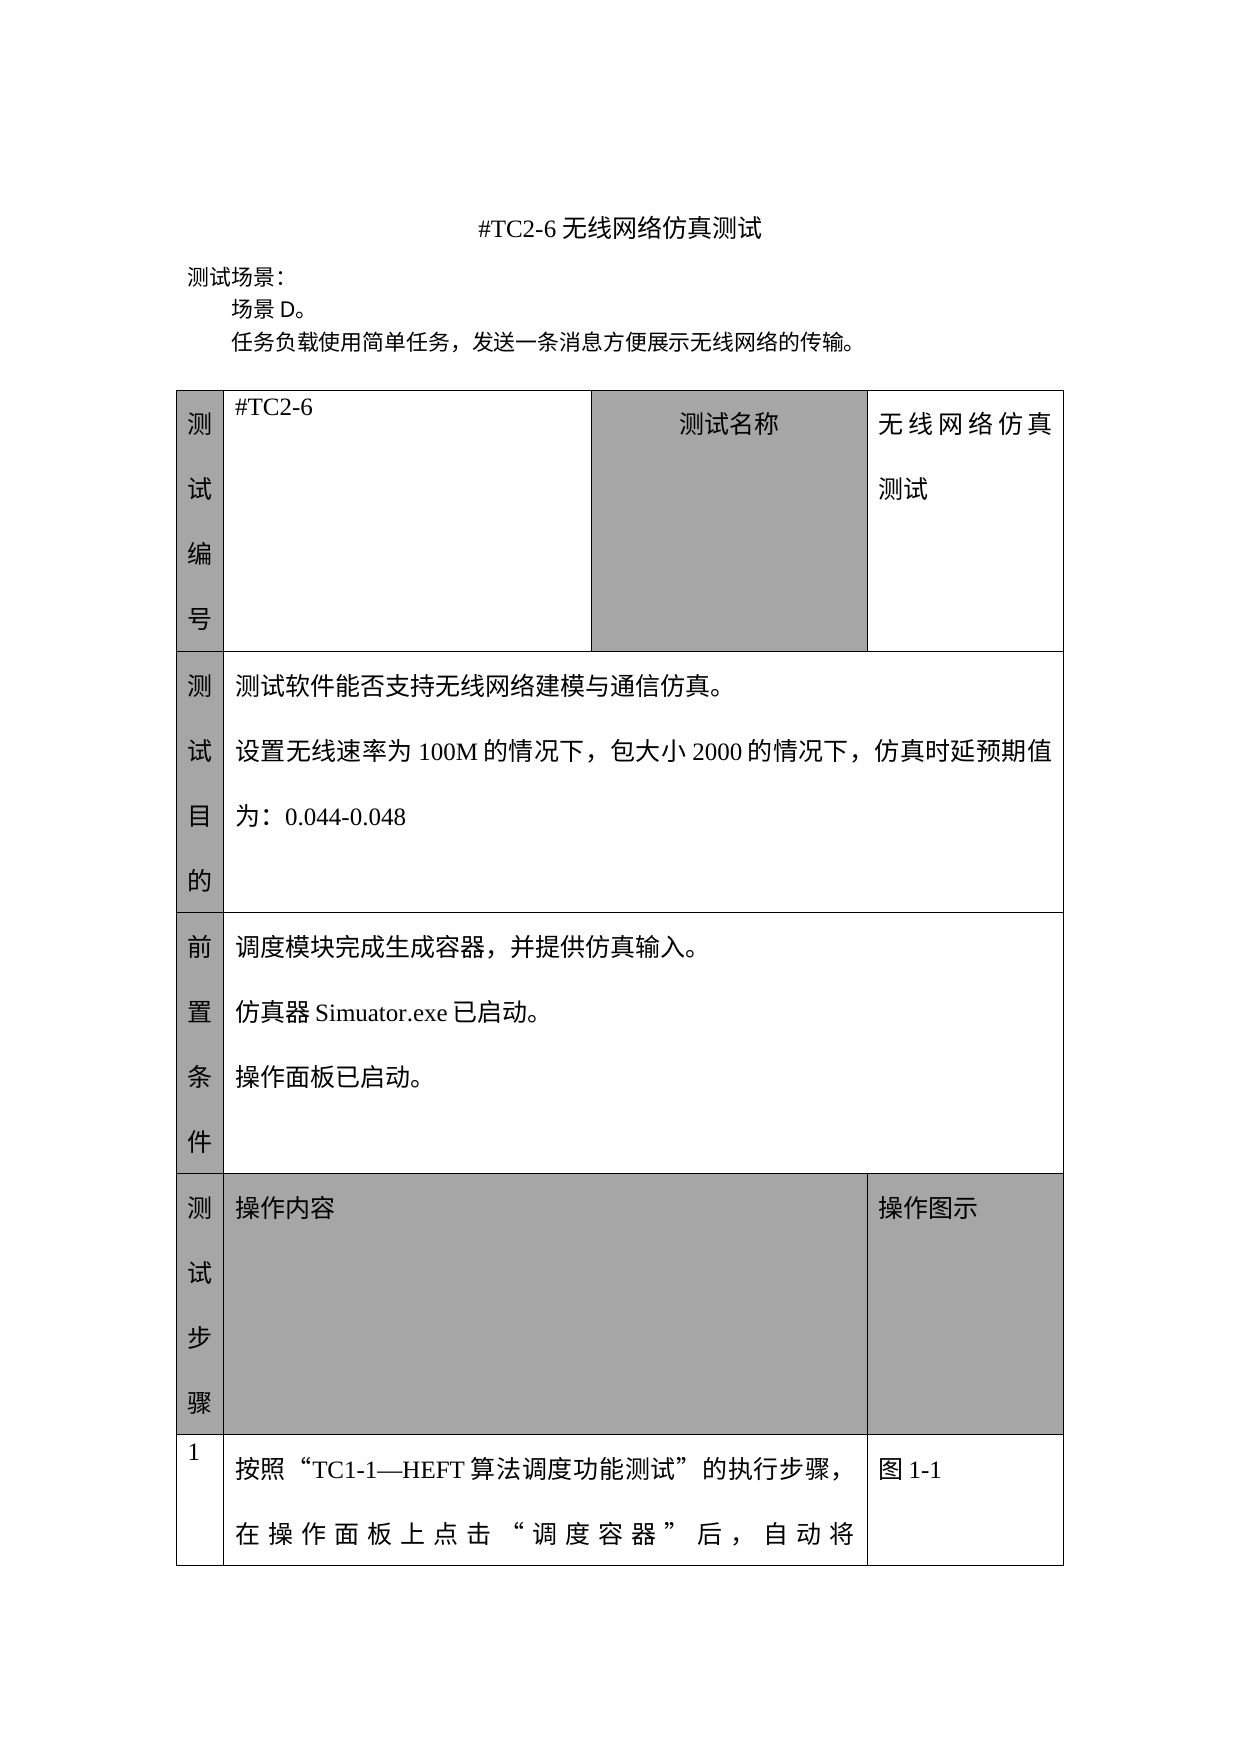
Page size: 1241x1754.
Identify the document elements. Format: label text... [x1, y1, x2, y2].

table_cell 1 [177, 1435, 223, 1565]
table_header 无线网络仿真测试 [868, 391, 1063, 651]
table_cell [224, 1435, 867, 1565]
table_header #TC2-6 [224, 391, 591, 651]
table_header 测试名称 [592, 391, 867, 651]
table_cell 测试目的 [177, 652, 223, 912]
text 任务负载使用简单任务，发送一条消息方便展示无线网络的传输。 [187, 324, 1053, 357]
table_cell 操作内容 [224, 1174, 867, 1434]
table_cell 操作图示 [868, 1174, 1063, 1434]
table_cell 图1-1 [868, 1435, 1063, 1565]
table_cell 前置条件 [177, 913, 223, 1173]
text 场景D。 [187, 292, 1053, 324]
text 测试场景： [187, 259, 1053, 292]
table_cell 测试步骤 [177, 1174, 223, 1434]
table_cell 测试软件能否支持无线网络建模与通信仿真。 设置无线速率为100M的情况下，包大小2000的情况下，仿真时延预期值为：0.044-0.048 [224, 652, 1063, 912]
table_header 测试编号 [177, 391, 223, 651]
table_cell 调度模块完成生成容器，并提供仿真输入。 仿真器Simuator.exe已启动。 操作面板已启动。 [224, 913, 1063, 1173]
text #TC2-6 无线网络仿真测试 [187, 194, 1053, 259]
